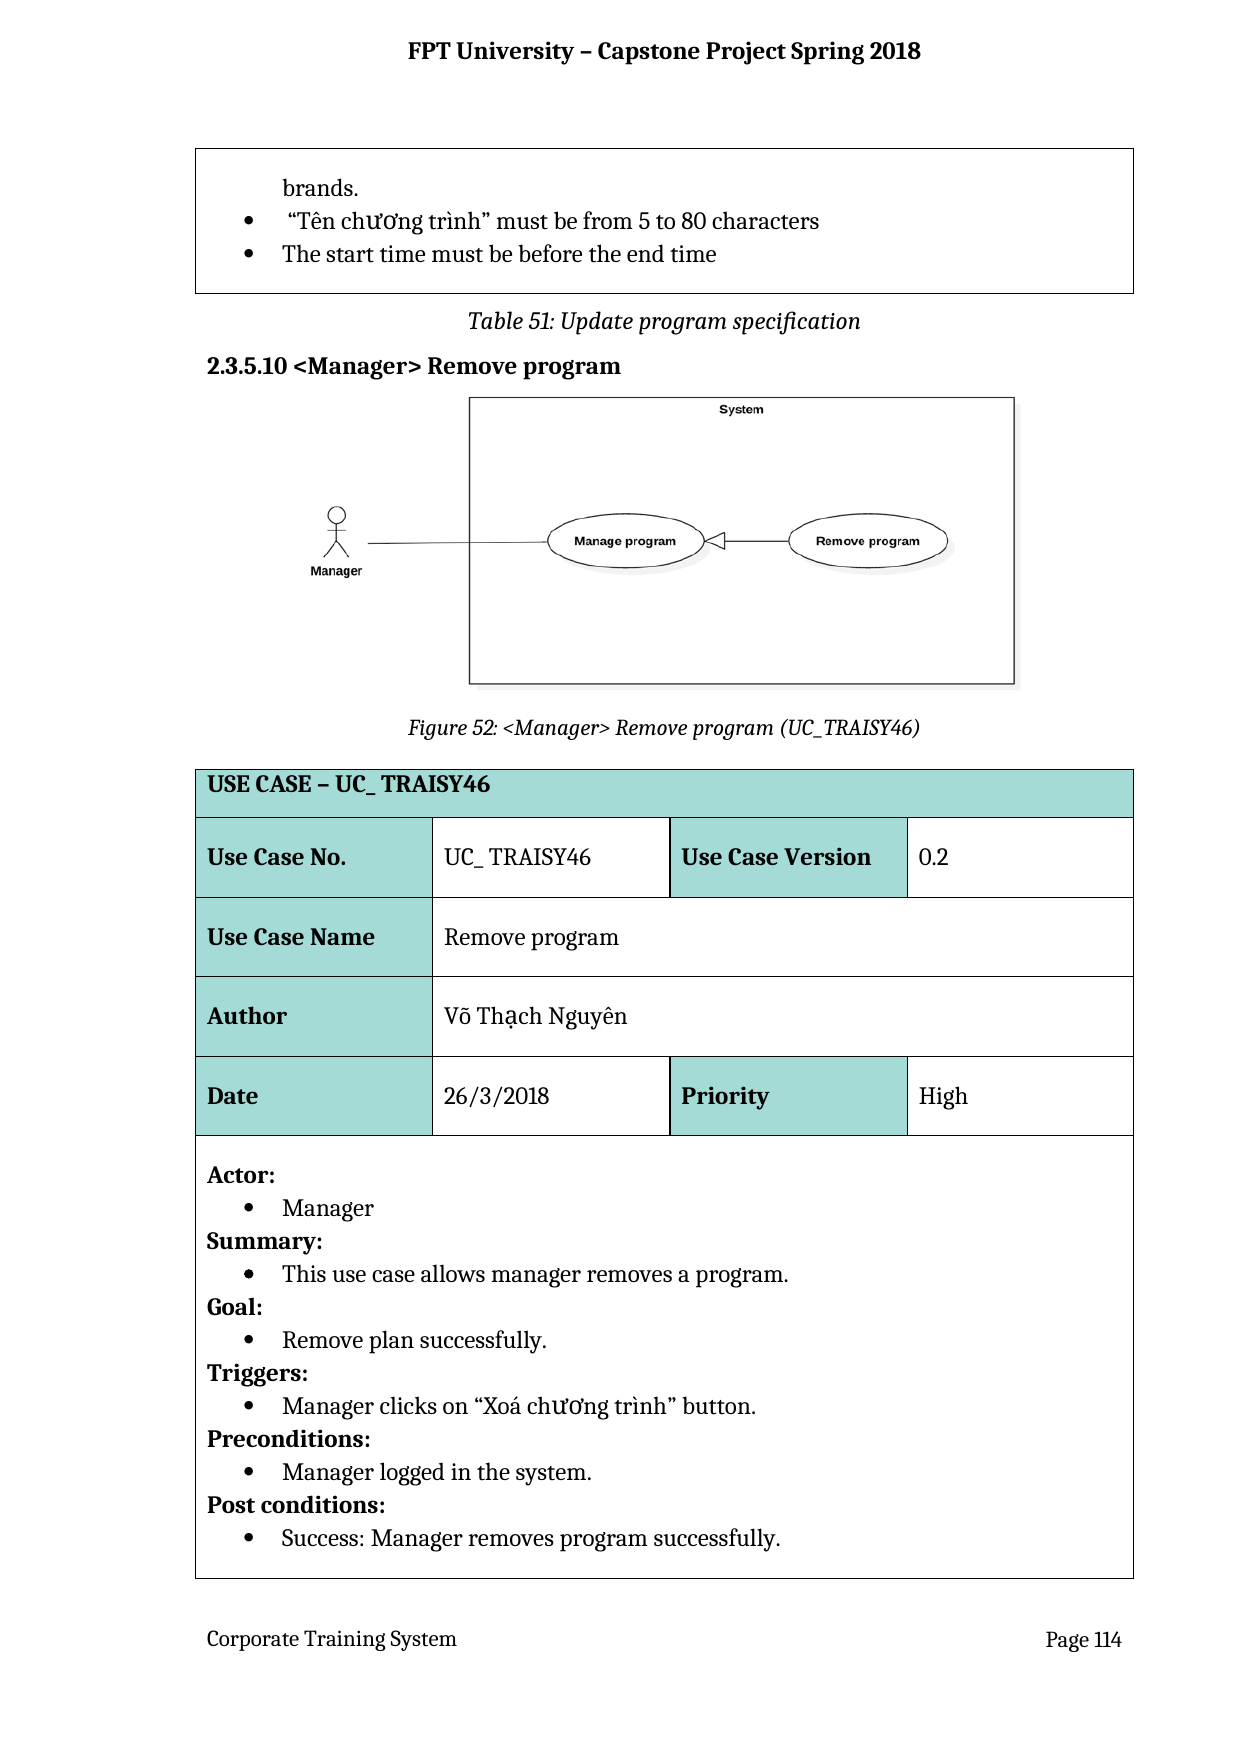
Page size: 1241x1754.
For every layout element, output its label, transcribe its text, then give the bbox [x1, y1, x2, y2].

table_cell Date [196, 1057, 432, 1135]
text 2.3.5.10 <Manager> Remove program [207, 352, 1122, 381]
list Table 51: Update program specification [207, 307, 1122, 336]
table_header USE CASE – UC_ TRAISY46 [196, 770, 1133, 817]
table_cell Võ Thạch Nguyên [433, 977, 1133, 1056]
picture [275, 385, 1054, 696]
table_cell Priority [671, 1057, 907, 1135]
table_cell Use Case No. [196, 818, 432, 897]
table_cell Use Case Name [196, 898, 432, 976]
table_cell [196, 1136, 1133, 1578]
table_cell UC_ TRAISY46 [433, 818, 669, 897]
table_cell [196, 149, 1133, 293]
table_cell 0.2 [908, 818, 1133, 897]
table_cell Remove program [433, 898, 1133, 976]
table_cell Use Case Version [671, 818, 907, 897]
table_cell Author [196, 977, 432, 1056]
table_cell 26/3/2018 [433, 1057, 669, 1135]
text Figure 52: <Manager> Remove program (UC_TRAISY46) [207, 715, 1122, 741]
table_cell High [908, 1057, 1133, 1135]
